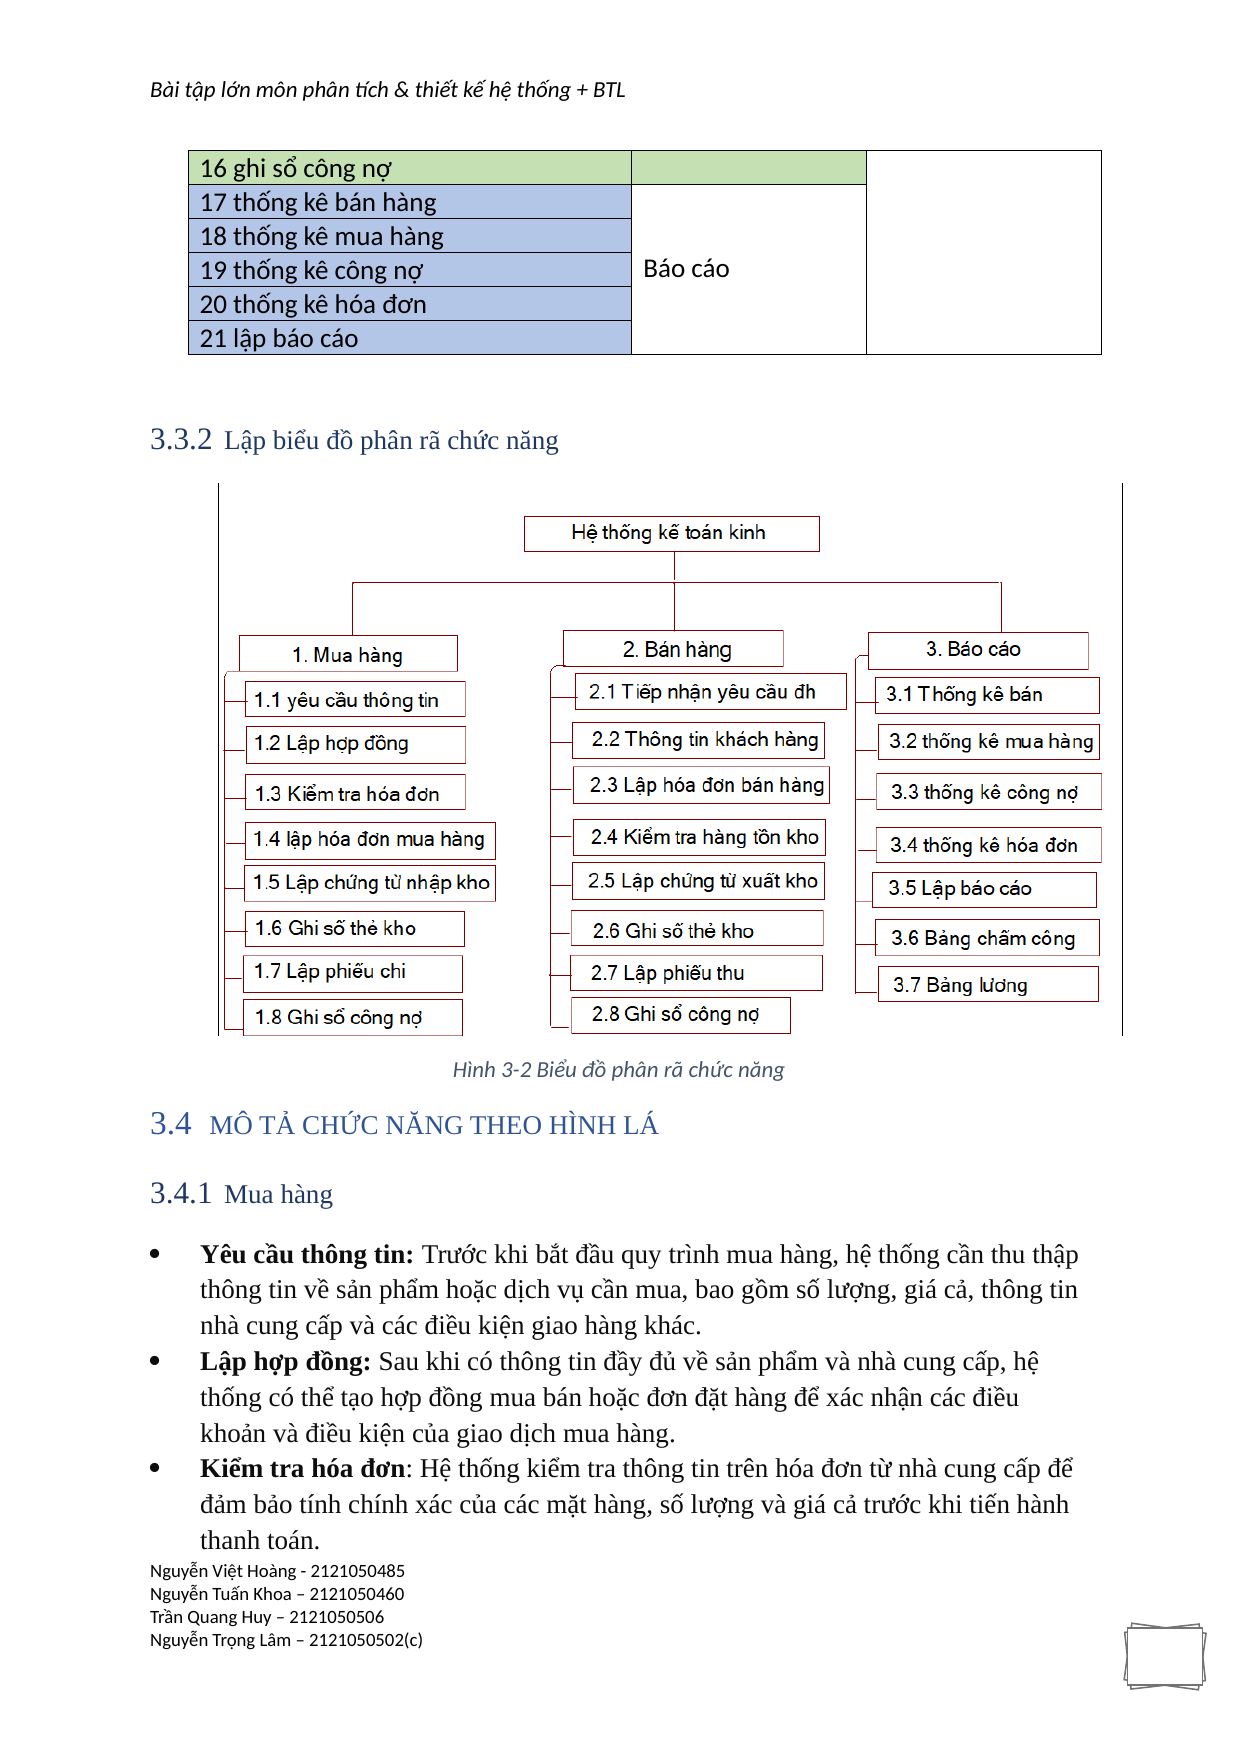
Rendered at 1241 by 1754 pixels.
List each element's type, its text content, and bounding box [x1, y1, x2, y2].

table_cell Báo cáo [632, 185, 866, 354]
picture [187, 483, 1128, 1036]
table_cell 20 thống kê hóa đơn [189, 287, 631, 320]
list Yêu cầu thông tin: Trước khi bắt đầu quy trình mua hàng, hệ thống cần thu thập thông tin về sản phẩm hoặc dịch vụ cần mua, bao gồm số lượng, giá cả, thông tin nhà cung cấp và các điều kiện giao hàng khác. [150, 1238, 1090, 1341]
table_cell 19 thống kê công nợ [189, 253, 631, 286]
list Kiểm tra hóa đơn: Hệ thống kiểm tra thông tin trên hóa đơn từ nhà cung cấp để đảm bảo tính chính xác của các mặt hàng, số lượng và giá cả trước khi tiến hành thanh toán. [150, 1452, 1090, 1555]
list Lập hợp đồng: Sau khi có thông tin đầy đủ về sản phẩm và nhà cung cấp, hệ thống có thể tạo hợp đồng mua bán hoặc đơn đặt hàng để xác nhận các điều khoản và điều kiện của giao dịch mua hàng. [150, 1345, 1090, 1448]
text Hình 3-2 Biểu đồ phân rã chức năng [150, 1055, 1090, 1083]
table_cell 17 thống kê bán hàng [189, 185, 631, 218]
table_cell 21 lập báo cáo [189, 321, 631, 354]
subtitle Lập biểu đồ phân rã chức năng [150, 420, 1090, 456]
table_cell 18 thống kê mua hàng [189, 219, 631, 252]
subtitle MÔ TẢ CHỨC NĂNG THEO HÌNH LÁ [150, 1103, 1090, 1142]
subtitle Mua hàng [150, 1174, 1090, 1210]
table_cell 16 ghi sổ công nợ [189, 151, 631, 184]
